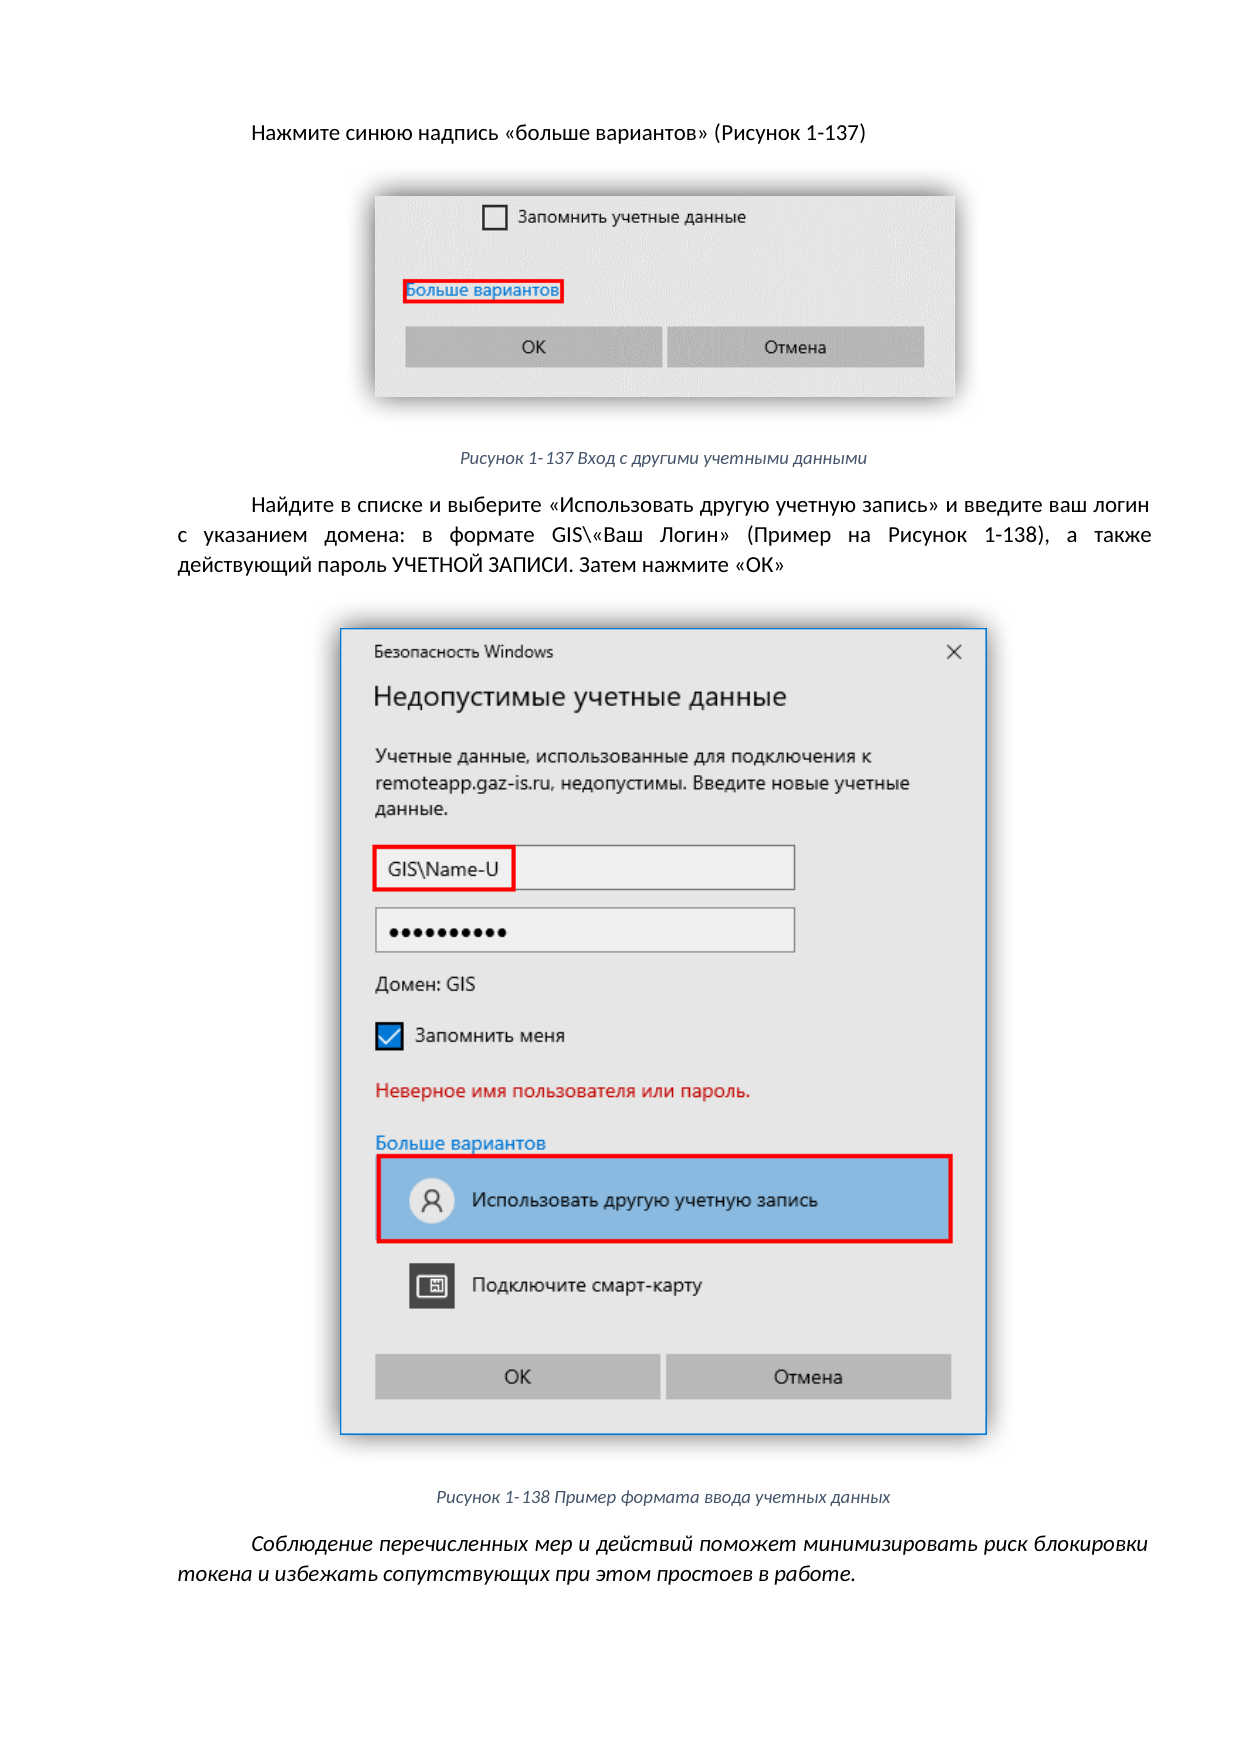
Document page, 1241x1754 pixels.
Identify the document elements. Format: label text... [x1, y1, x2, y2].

picture [375, 196, 955, 397]
picture [340, 628, 987, 1435]
list Соблюдение перечисленных мер и действий поможет минимизировать риск блокировки токена и избежать сопутствующих при этом простоев в работе. [177, 1529, 1152, 1587]
